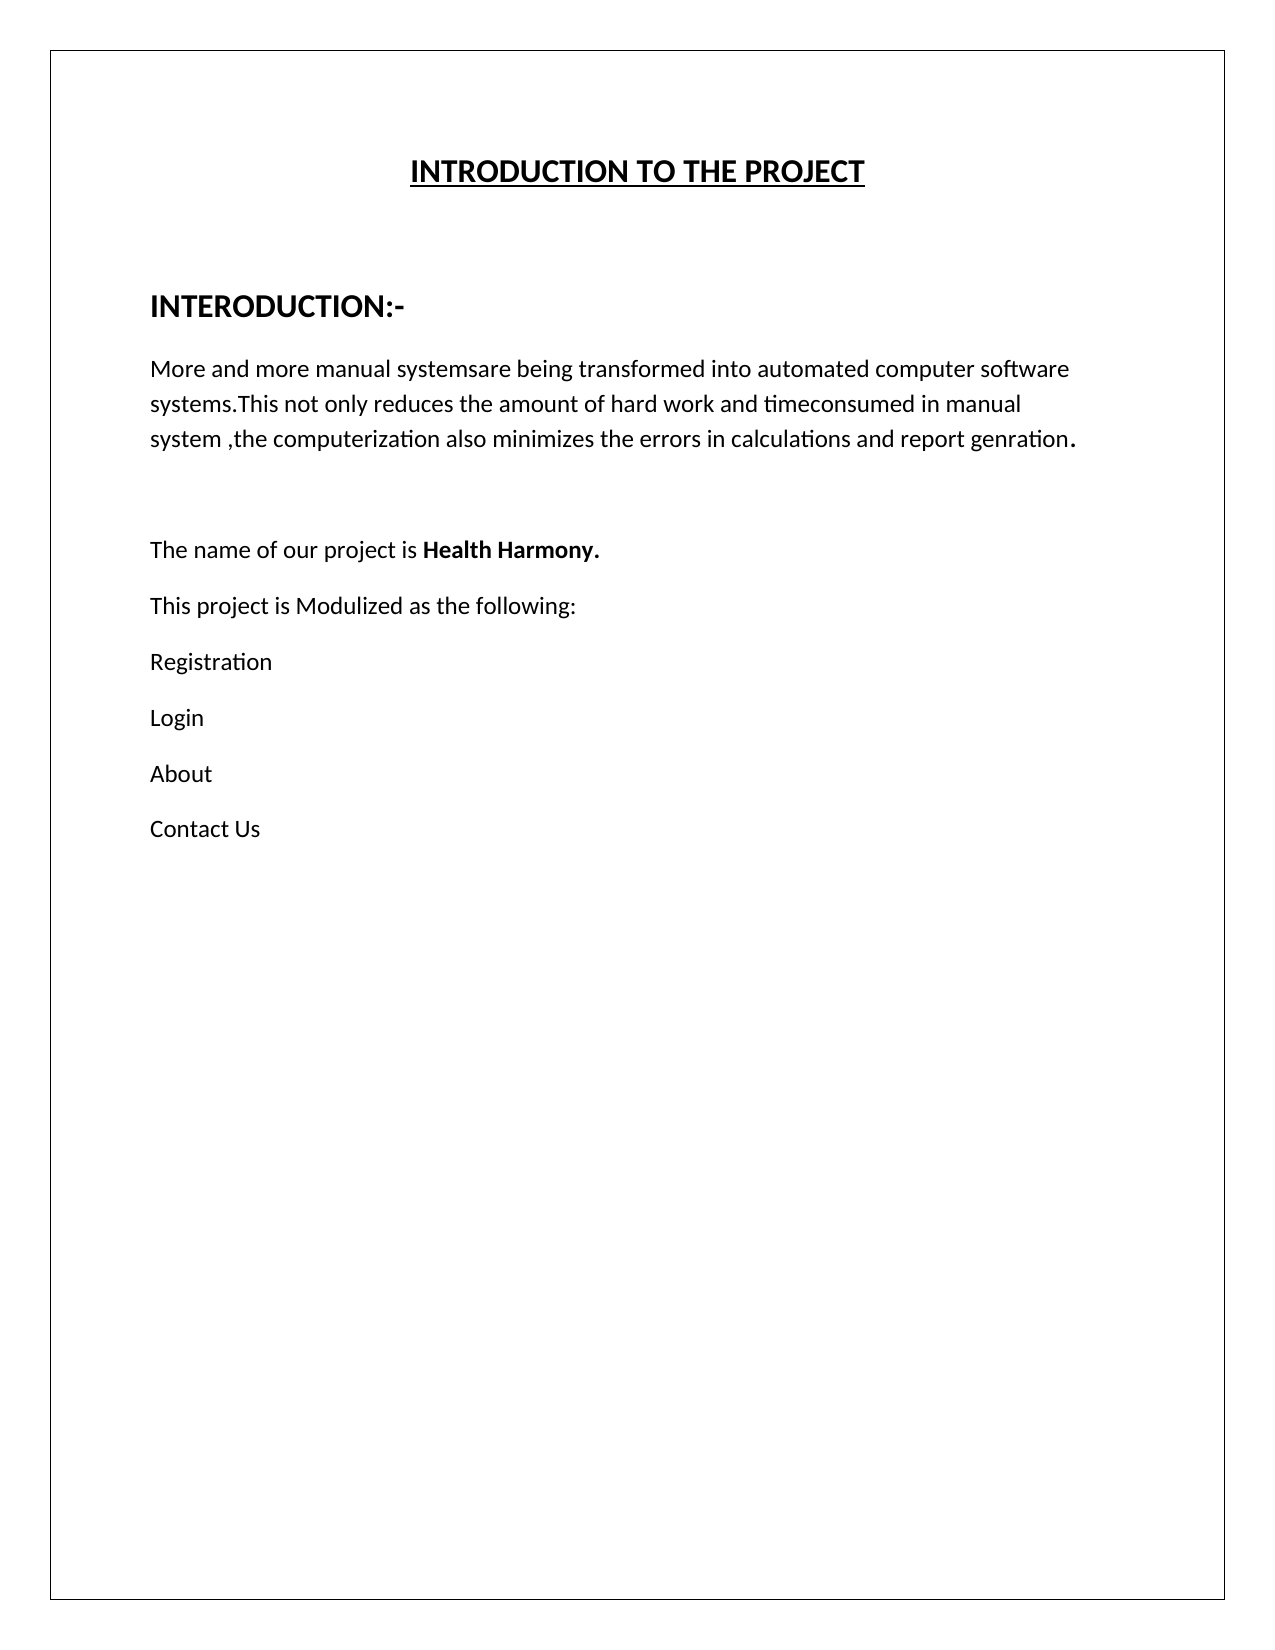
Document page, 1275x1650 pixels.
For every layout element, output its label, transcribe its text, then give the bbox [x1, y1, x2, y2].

text Login [150, 702, 1125, 732]
text About [150, 758, 1125, 788]
text INTRODUCTION TO THE PROJECT [150, 150, 1125, 191]
text This project is Modulized as the following: [150, 590, 1125, 621]
text INTERODUCTION:- [150, 285, 1125, 326]
text Contact Us [150, 814, 1125, 844]
text Registration [150, 646, 1125, 677]
text More and more manual systemsare being transformed into automated computer software systems.This not only reduces the amount of hard work and timeconsumed in manual system ,the computerization also minimizes the errors in calculations and report genration. [150, 353, 1125, 453]
text The name of our project is Health Harmony. [150, 534, 1125, 565]
